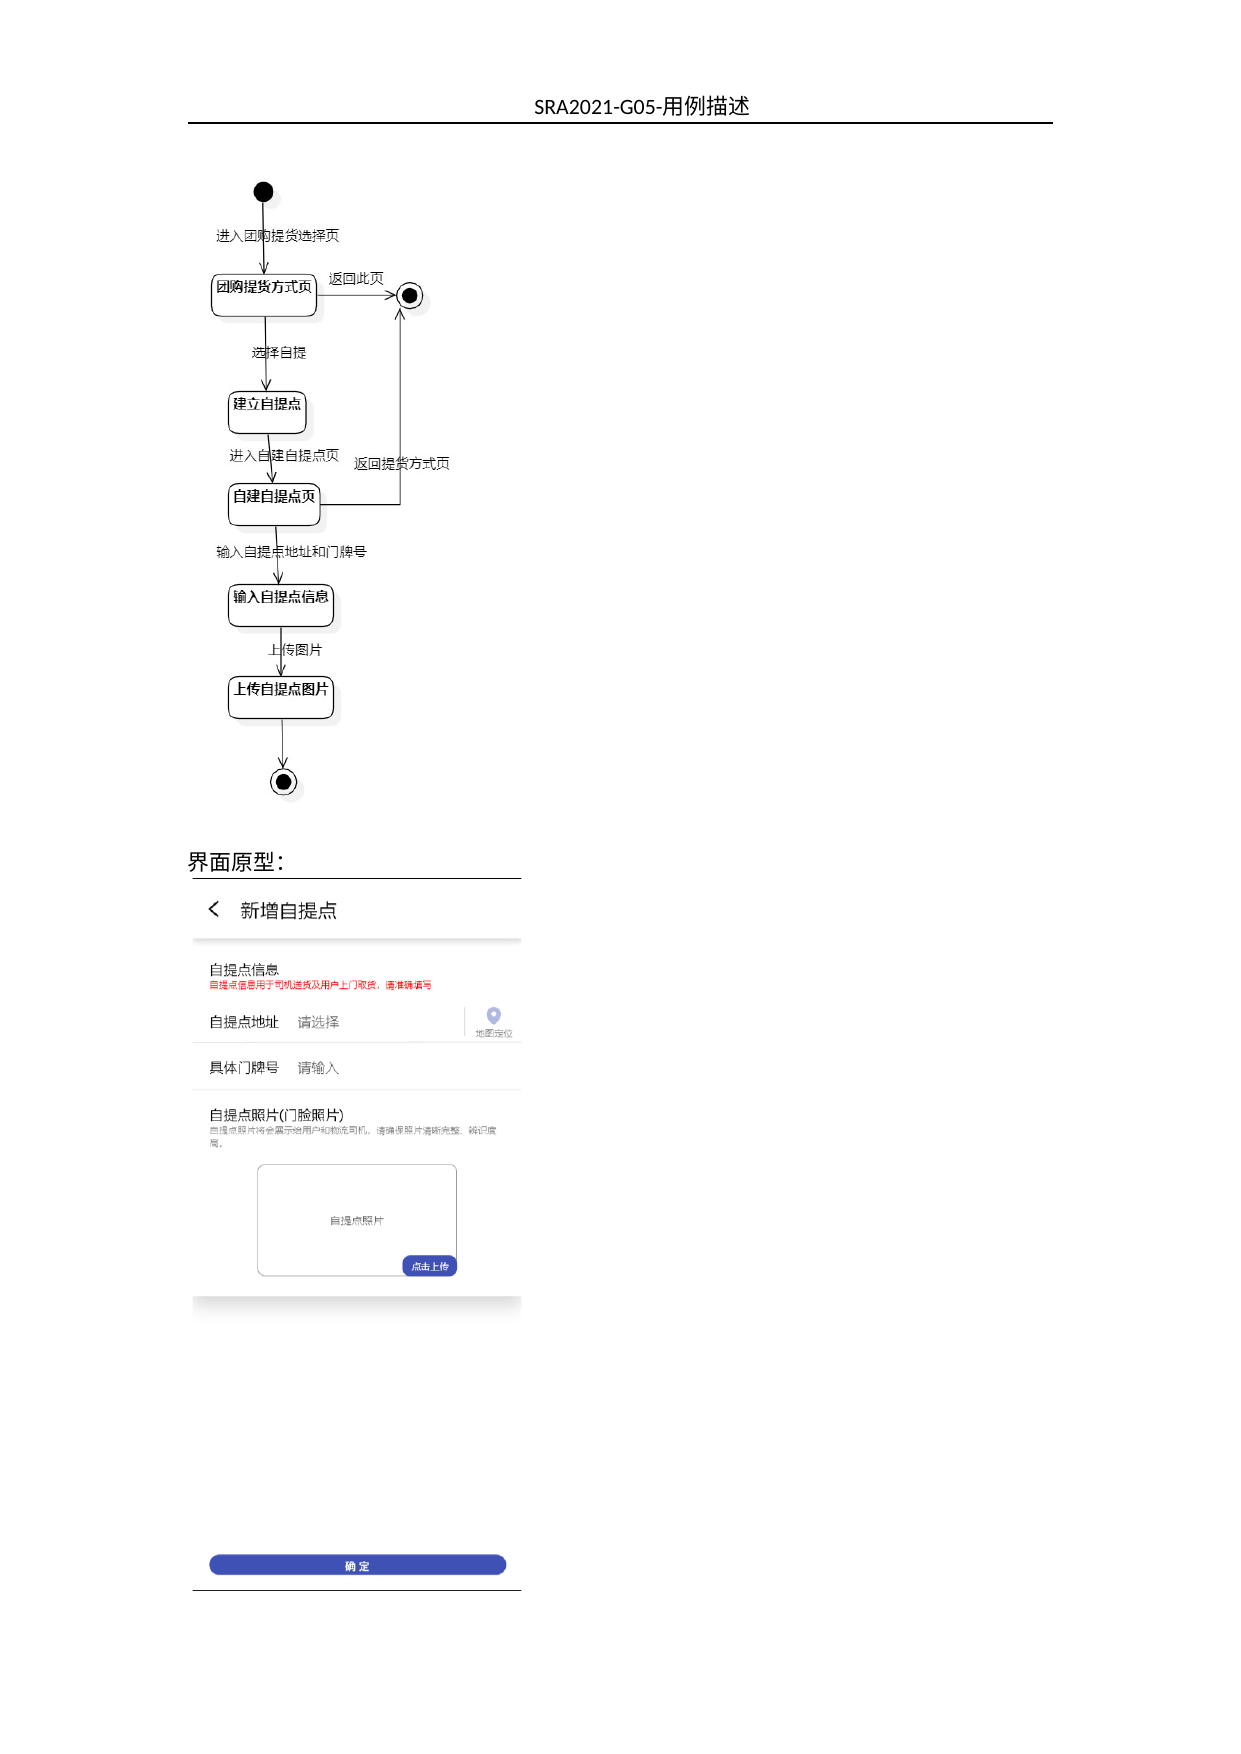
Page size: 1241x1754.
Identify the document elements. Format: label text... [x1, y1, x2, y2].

picture [192, 171, 491, 836]
picture [192, 878, 522, 1591]
text 界面原型： [187, 844, 1053, 877]
